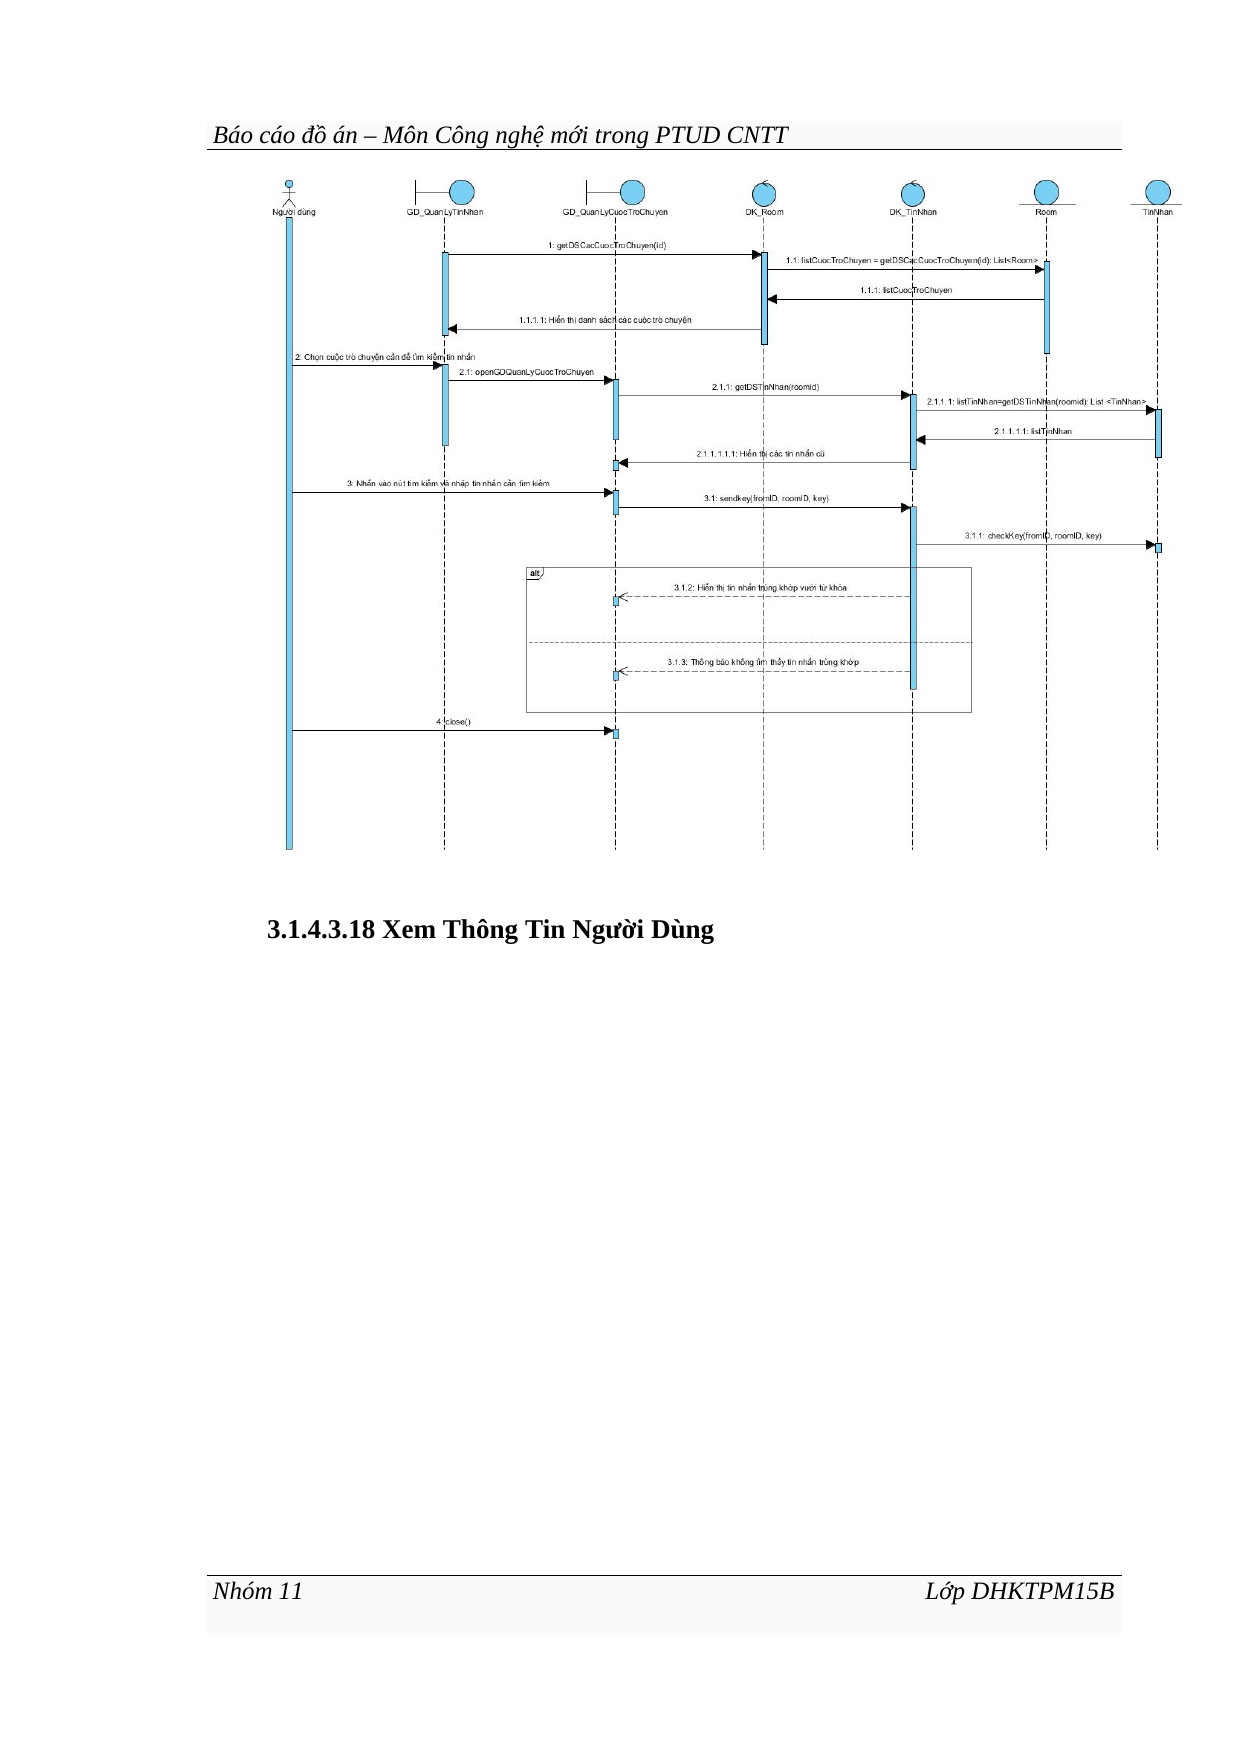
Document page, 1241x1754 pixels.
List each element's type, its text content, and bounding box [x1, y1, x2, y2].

text 3.1.4.3.18 Xem Thông Tin Người Dùng [267, 913, 1122, 944]
picture [266, 179, 1183, 852]
